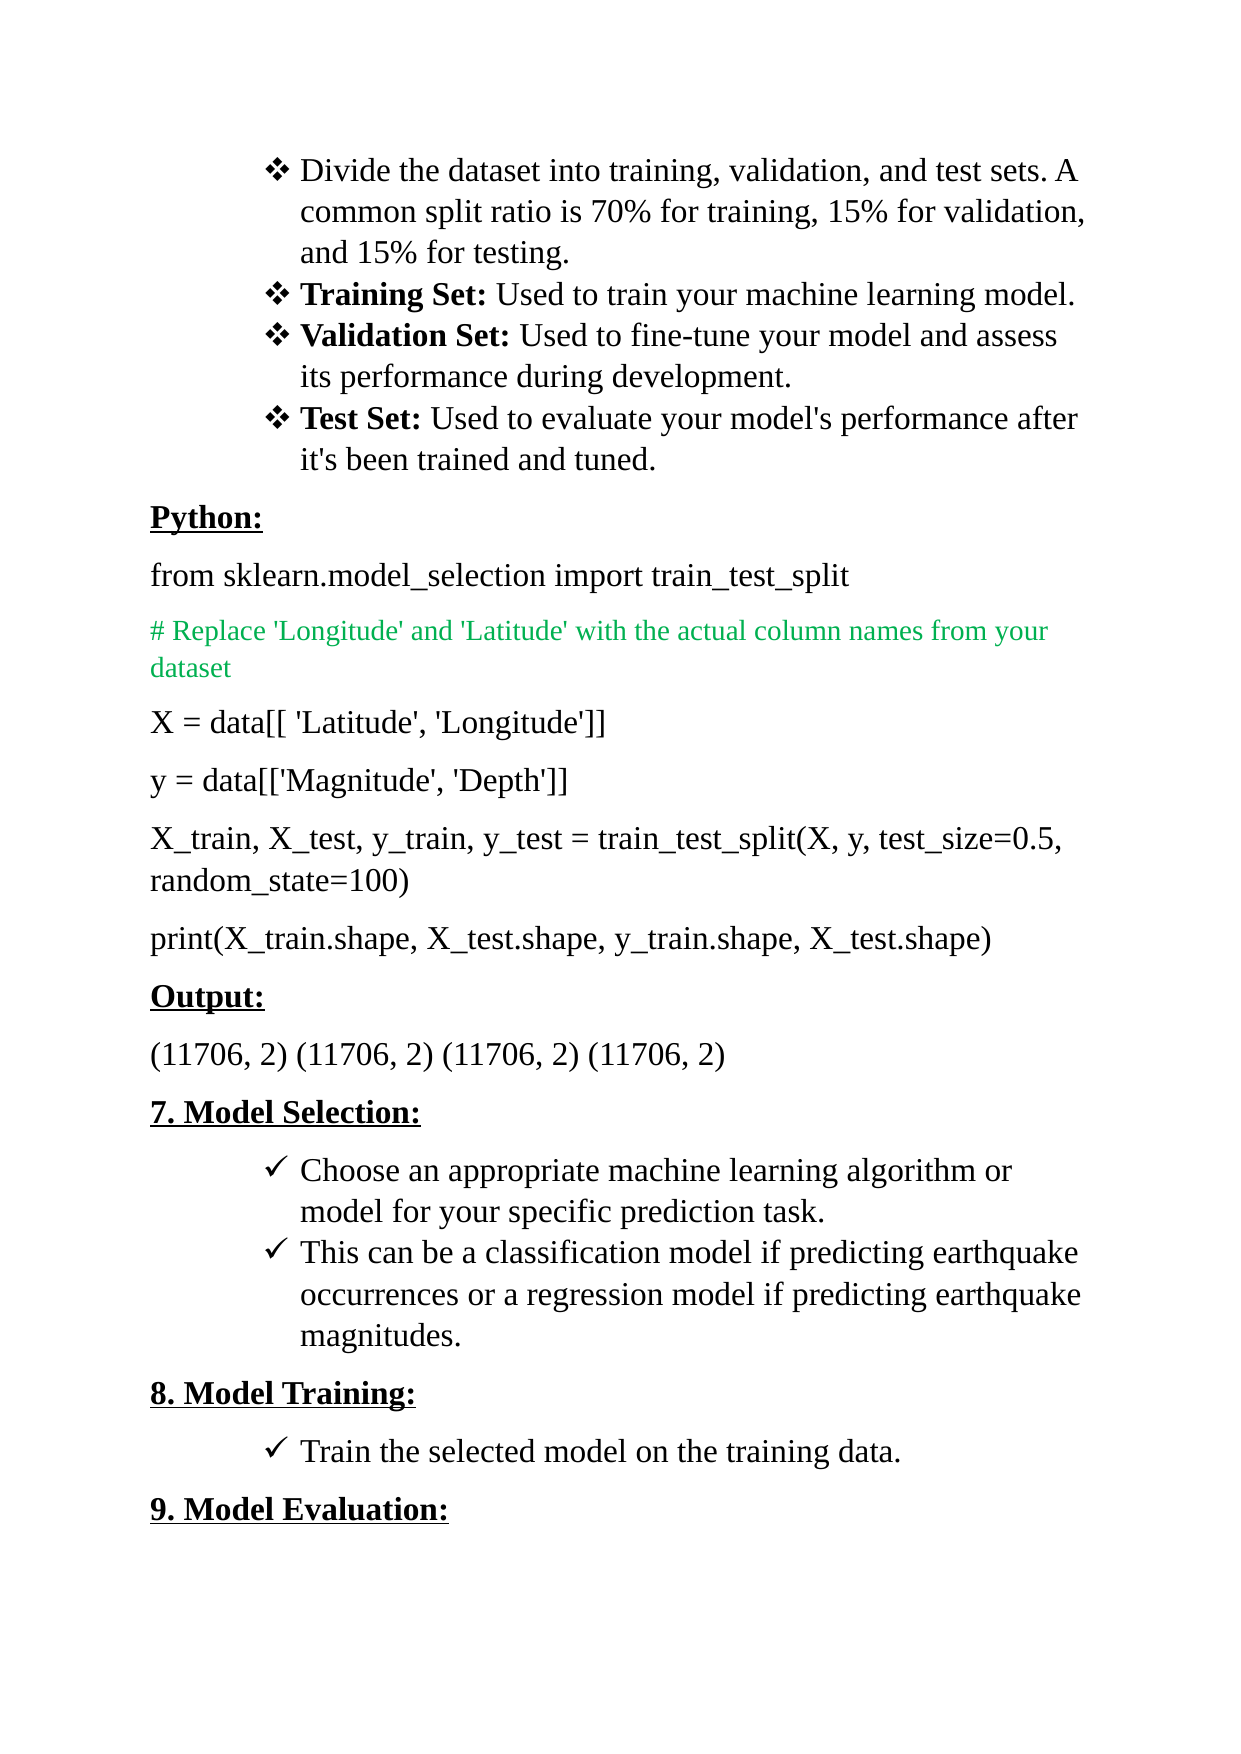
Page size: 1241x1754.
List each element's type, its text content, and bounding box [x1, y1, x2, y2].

text 9. Model Evaluation: [150, 1489, 1090, 1528]
text y = data[['Magnitude', 'Depth']] [150, 761, 1090, 799]
text 8. Model Training: [150, 1373, 1090, 1412]
text # Replace 'Longitude' and 'Latitude' with the actual column names from your dataset [150, 613, 1090, 683]
list Divide the dataset into training, validation, and test sets. A common split ratio is 70% for training, 15% for validation, and 15% for testing. [262, 150, 1090, 271]
text print(X_train.shape, X_test.shape, y_train.shape, X_test.shape) [150, 918, 1090, 956]
text X_train, X_test, y_train, y_test = train_test_split(X, y, test_size=0.5, random_state=100) [150, 818, 1090, 898]
text 7. Model Selection: [150, 1092, 1090, 1130]
text Output: [150, 976, 1090, 1014]
list Train the selected model on the training data. [262, 1431, 1090, 1470]
text from sklearn.model_selection import train_test_split [150, 556, 1090, 594]
list Training Set: Used to train your machine learning model. [262, 274, 1090, 312]
text Python: [150, 497, 1090, 536]
list Validation Set: Used to fine-tune your model and assess its performance during development. [262, 315, 1090, 395]
text (11706, 2) (11706, 2) (11706, 2) (11706, 2) [150, 1034, 1090, 1072]
list Choose an appropriate machine learning algorithm or model for your specific prediction task. [262, 1150, 1090, 1230]
list Test Set: Used to evaluate your model's performance after it's been trained and tuned. [262, 398, 1090, 478]
text X = data[[ 'Latitude', 'Longitude']] [150, 702, 1090, 741]
list This can be a classification model if predicting earthquake occurrences or a regression model if predicting earthquake magnitudes. [262, 1233, 1090, 1354]
